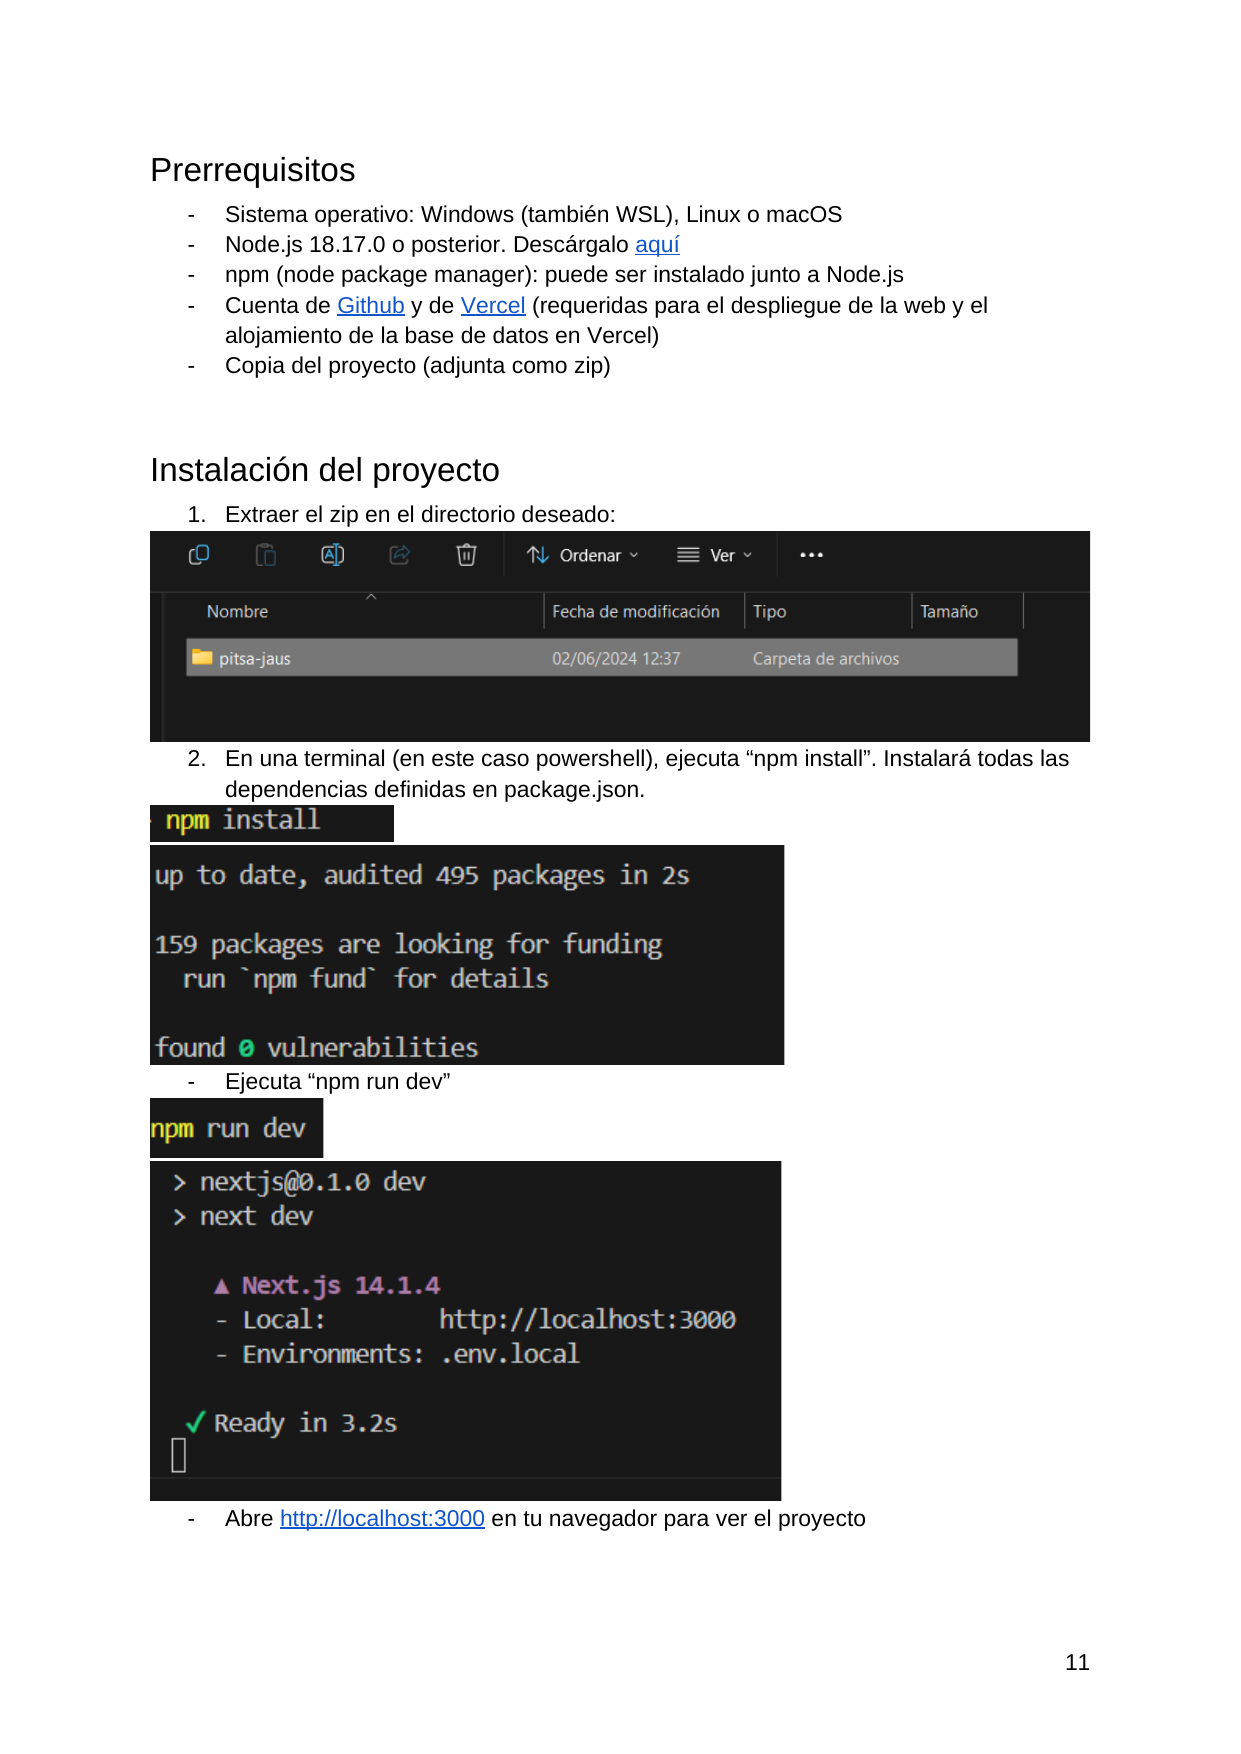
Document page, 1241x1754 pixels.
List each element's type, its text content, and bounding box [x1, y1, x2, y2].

subtitle Prerrequisitos [150, 150, 1090, 188]
list Abre http://localhost:3000 en tu navegador para ver el proyecto [187, 1504, 1090, 1531]
list Copia del proyecto (adjunta como zip) [187, 352, 1090, 378]
picture [150, 1098, 324, 1158]
list Sistema operativo: Windows (también WSL), Linux o macOS [187, 201, 1090, 227]
picture [150, 845, 785, 1065]
list Node.js 18.17.0 o posterior. Descárgalo aquí [187, 231, 1090, 257]
list Ejecuta “npm run dev” [187, 1068, 1090, 1094]
subtitle Instalación del proyecto [150, 450, 1090, 488]
list Cuenta de Github y de Vercel (requeridas para el despliegue de la web y el alojamiento de la base de datos en Vercel) [187, 292, 1090, 348]
list En una terminal (en este caso powershell), ejecuta “npm install”. Instalará todas las dependencias definidas en package.json. [187, 745, 1090, 802]
list npm (node package manager): puede ser instalado junto a Node.js [187, 261, 1090, 288]
picture [150, 805, 394, 842]
list Extraer el zip en el directorio deseado: [187, 501, 1090, 527]
picture [150, 531, 1091, 742]
picture [150, 1161, 782, 1501]
